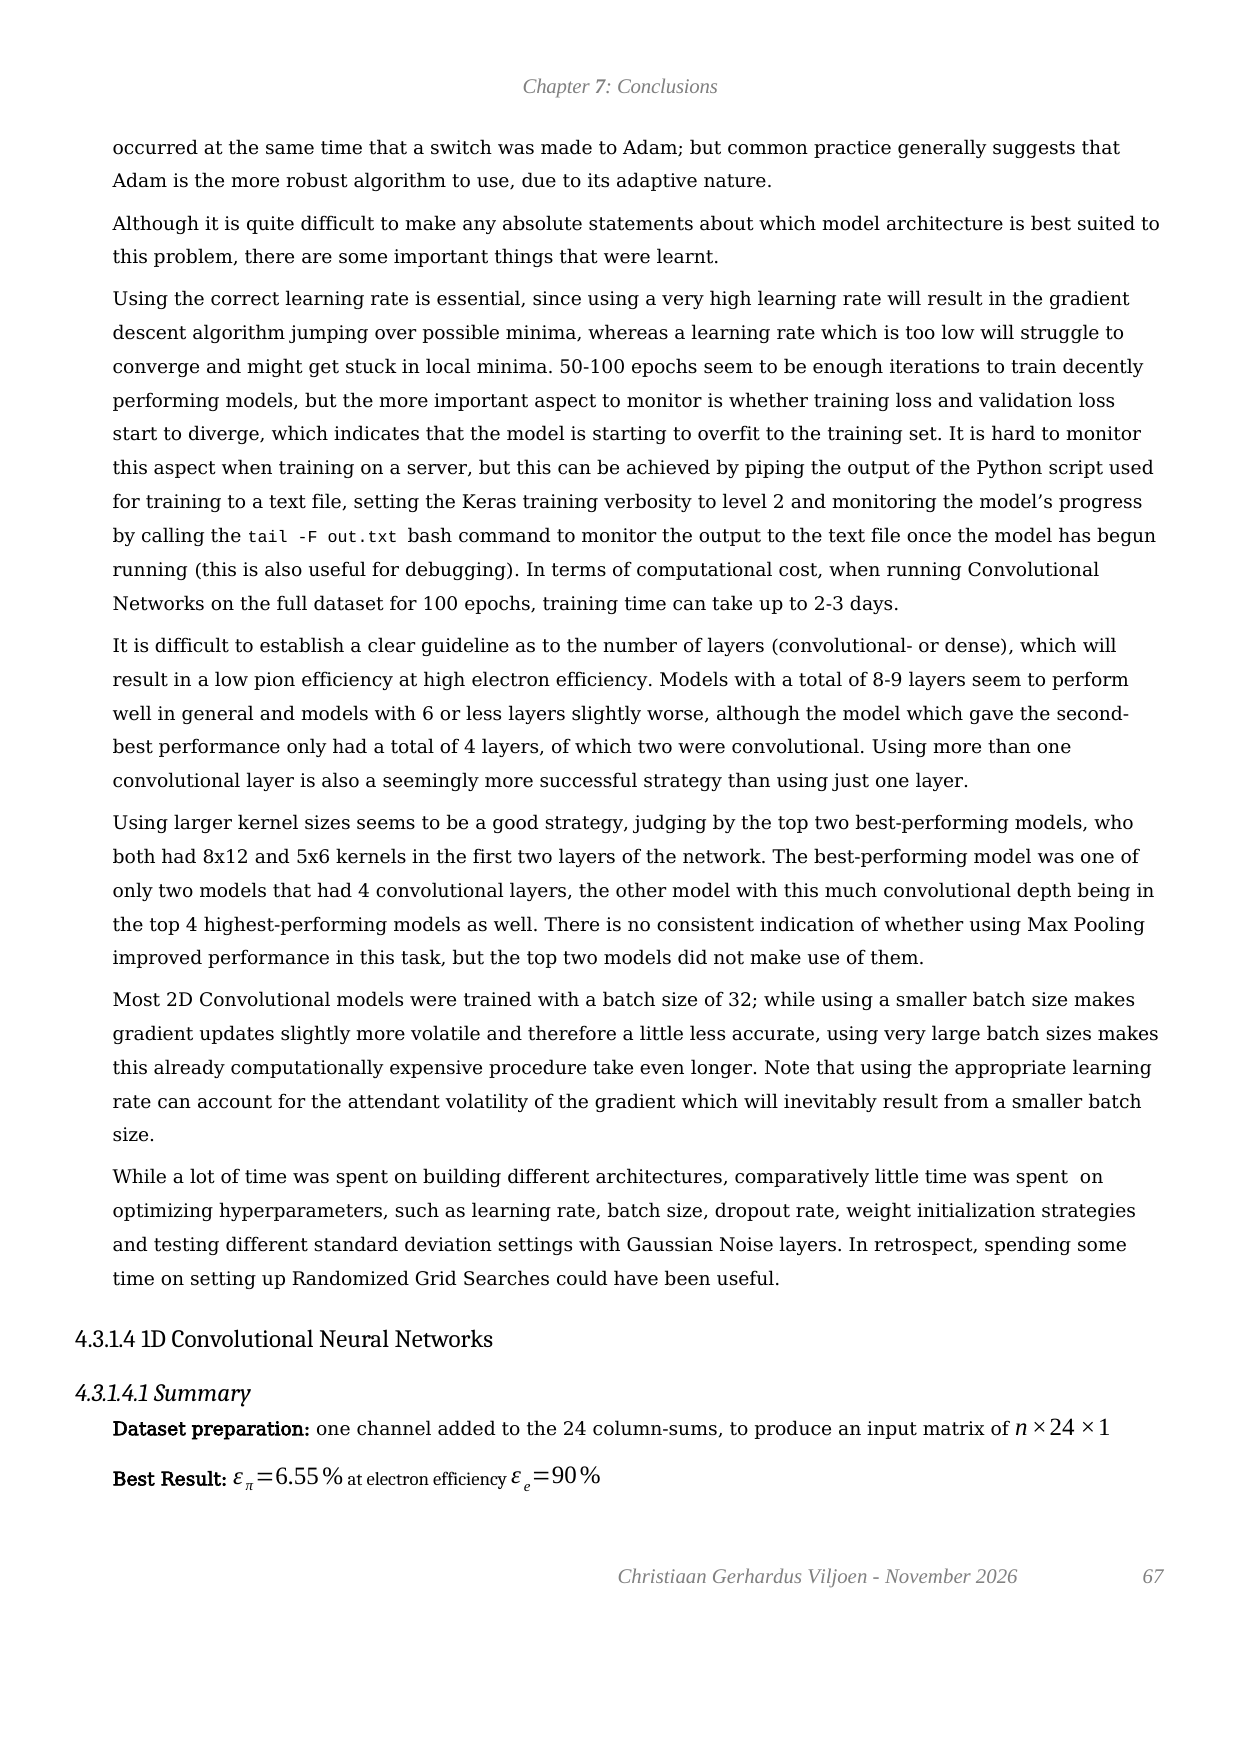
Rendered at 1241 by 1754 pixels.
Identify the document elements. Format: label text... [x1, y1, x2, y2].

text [112, 135, 1165, 192]
text While a lot of time was spent on building different architectures, comparatively little time was spent on optimizing hyperparameters, such as learning rate, batch size, dropout rate, weight initialization strategies and testing different standard deviation settings with Gaussian Noise layers. In retrospect, spending some time on setting up Randomized Grid Searches could have been useful. [112, 1165, 1165, 1289]
text Using the correct learning rate is essential, since using a very high learning rate will result in the gradient descent algorithm jumping over possible minima, whereas a learning rate which is too low will struggle to converge and might get stuck in local minima. 50-100 epochs seem to be enough iterations to train decently performing models, but the more important aspect to monitor is whether training loss and validation loss start to diverge, which indicates that the model is starting to overfit to the training set. It is hard to monitor this aspect when training on a server, but this can be achieved by piping the output of the Python script used for training to a text file, setting the Keras training verbosity to level 2 and monitoring the model’s progress by calling the tail -F out.txt bash command to monitor the output to the text file once the model has begun running (this is also useful for debugging). In terms of computational cost, when running Convolutional Networks on the full dataset for 100 epochs, training time can take up to 2-3 days. [112, 287, 1165, 614]
text Most 2D Convolutional models were trained with a batch size of 32; while using a smaller batch size makes gradient updates slightly more volatile and therefore a little less accurate, using very large batch sizes makes this already computationally expensive procedure take even longer. Note that using the appropriate learning rate can account for the attendant volatility of the gradient which will inevitably result from a smaller batch size. [112, 988, 1165, 1146]
subtitle Summary [75, 1379, 1165, 1408]
text Dataset preparation: one channel added to the 24 column-sums, to produce an input matrix of [112, 1414, 1165, 1442]
text Using larger kernel sizes seems to be a good strategy, judging by the top two best-performing models, who both had 8x12 and 5x6 kernels in the first two layers of the network. The best-performing model was one of only two models that had 4 convolutional layers, the other model with this much convolutional depth being in the top 4 highest-performing models as well. There is no consistent indication of whether using Max Pooling improved performance in this task, but the top two models did not make use of them. [112, 811, 1165, 969]
text Best Result: at electron efficiency [112, 1461, 1165, 1495]
subtitle 1D Convolutional Neural Networks [75, 1325, 1165, 1354]
text It is difficult to establish a clear guideline as to the number of layers (convolutional- or dense), which will result in a low pion efficiency at high electron efficiency. Models with a total of 8-9 layers seem to perform well in general and models with 6 or less layers slightly worse, although the model which gave the second-best performance only had a total of 4 layers, of which two were convolutional. Using more than one convolutional layer is also a seemingly more successful strategy than using just one layer. [112, 634, 1165, 792]
text Although it is quite difficult to make any absolute statements about which model architecture is best suited to this problem, there are some important things that were learnt. [112, 211, 1165, 267]
